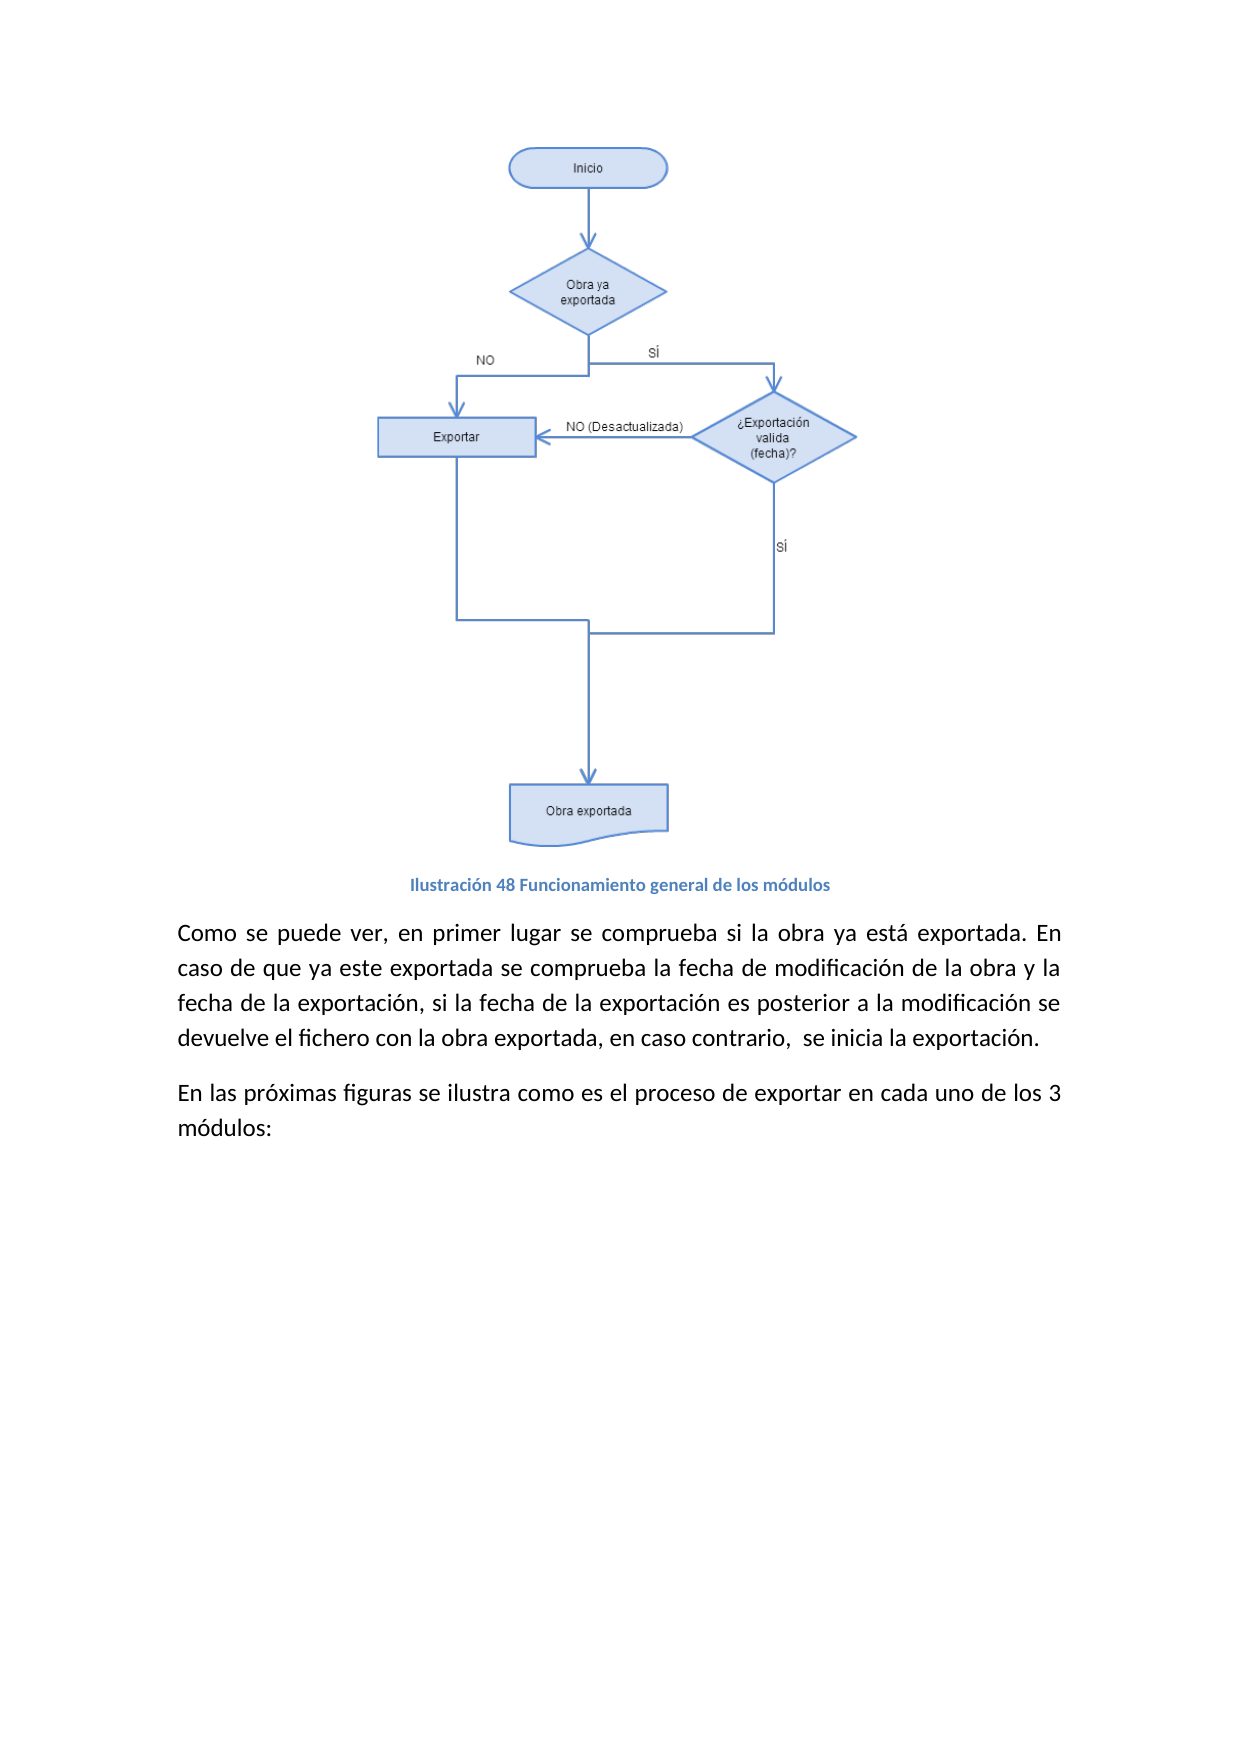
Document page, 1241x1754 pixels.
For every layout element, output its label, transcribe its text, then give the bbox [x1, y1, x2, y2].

picture [377, 147, 864, 848]
text Como se puede ver, en primer lugar se comprueba si la obra ya está exportada. En caso de que ya este exportada se comprueba la fecha de modificación de la obra y la fecha de la exportación, si la fecha de la exportación es posterior a la modificación se devuelve el fichero con la obra exportada, en caso contrario, se inicia la exportación. [177, 917, 1063, 1052]
text En las próximas figuras se ilustra como es el proceso de exportar en cada uno de los 3 módulos: [177, 1077, 1063, 1143]
